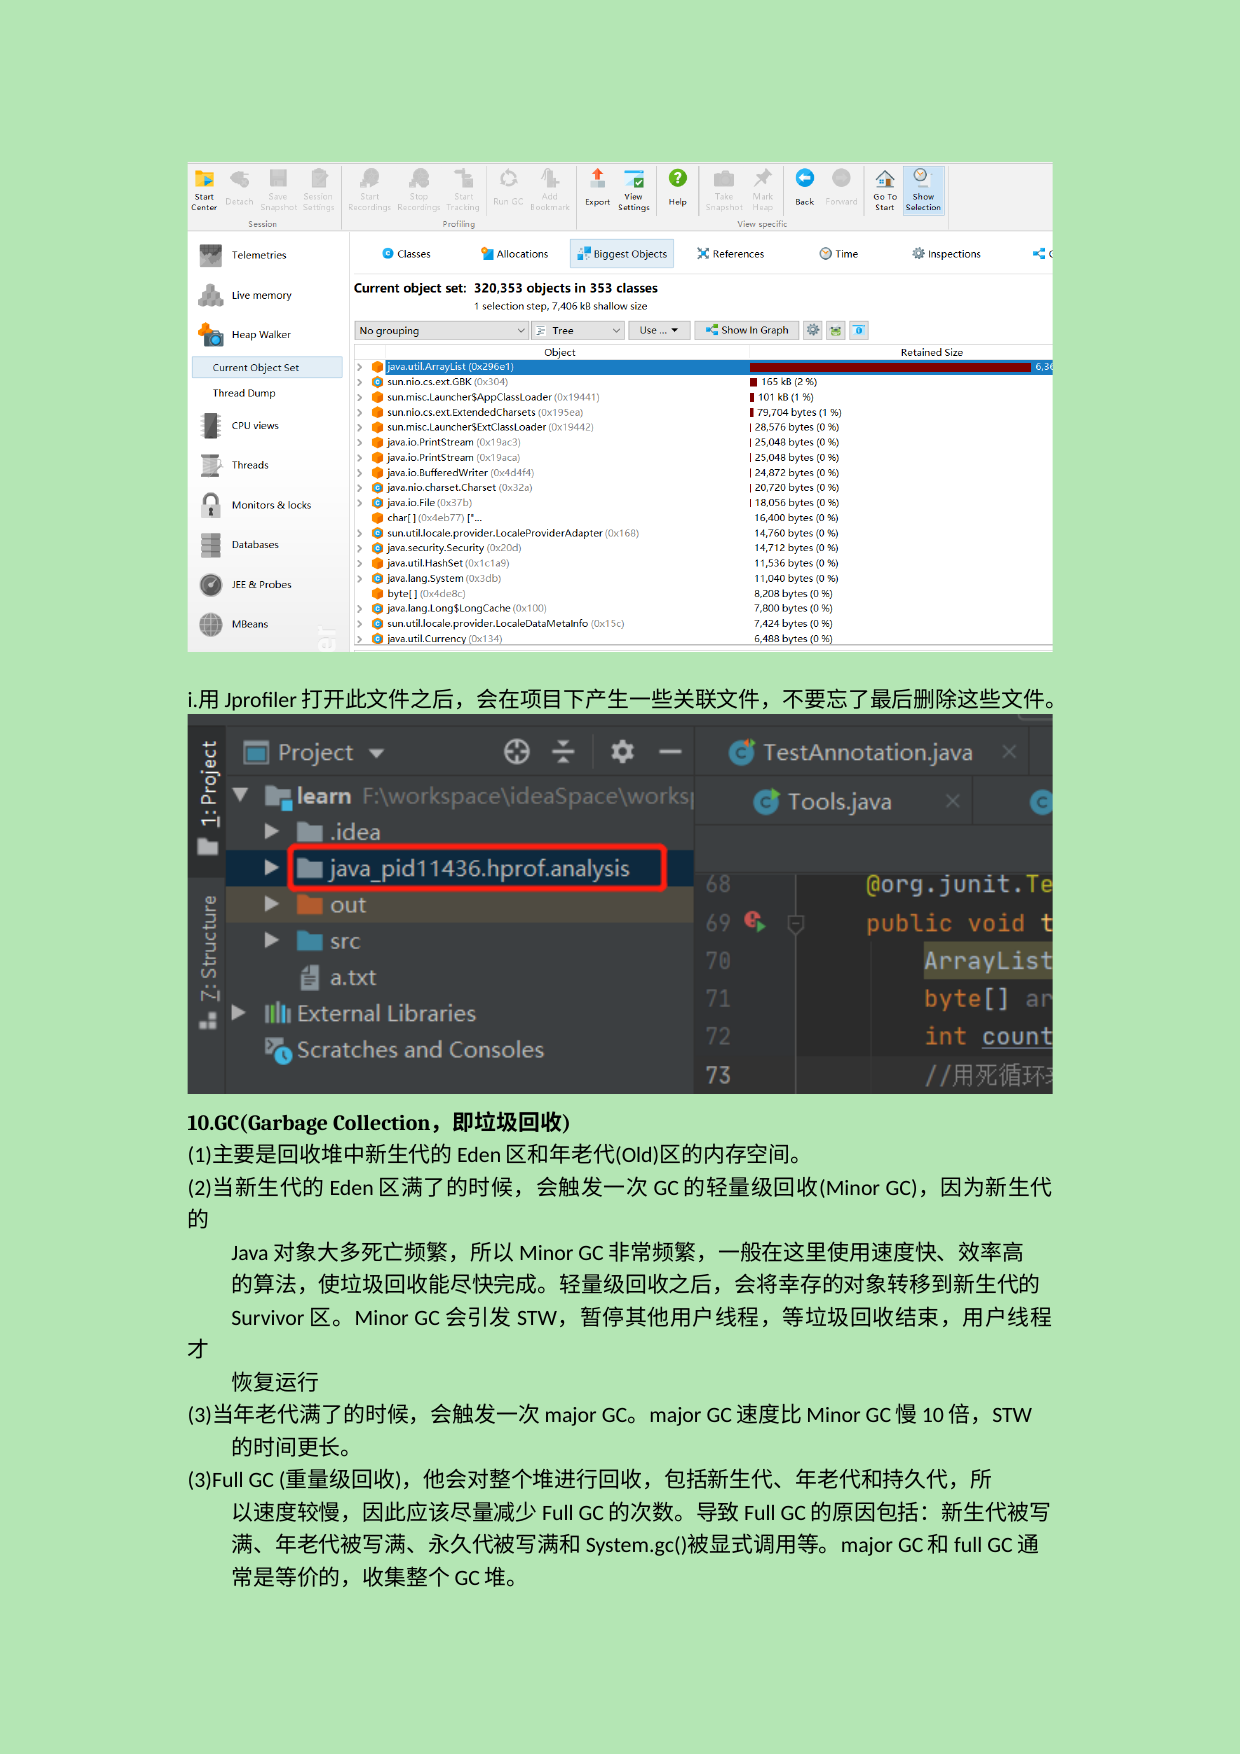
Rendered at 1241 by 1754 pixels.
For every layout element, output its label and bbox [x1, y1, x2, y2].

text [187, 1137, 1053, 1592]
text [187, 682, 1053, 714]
picture [187, 162, 1053, 652]
picture [187, 714, 1053, 1094]
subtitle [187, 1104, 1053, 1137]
